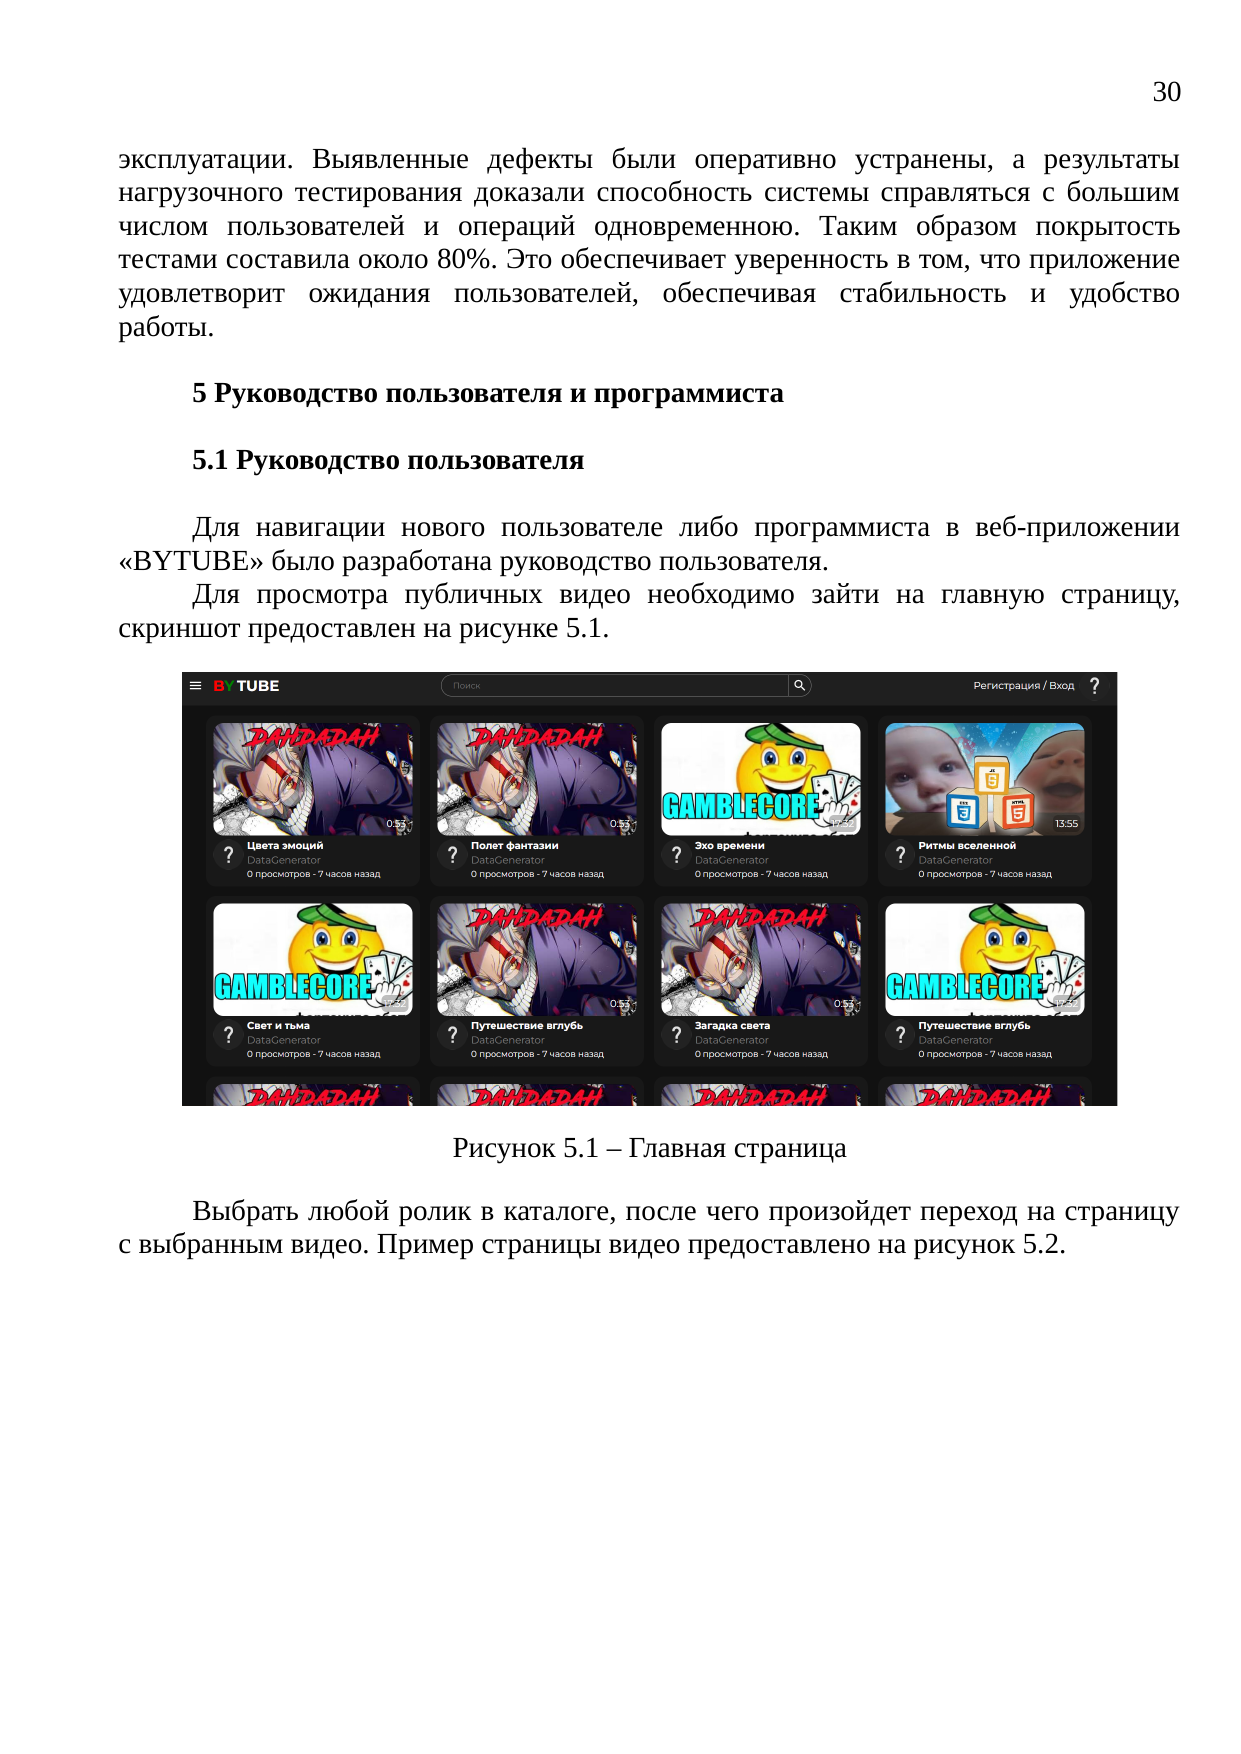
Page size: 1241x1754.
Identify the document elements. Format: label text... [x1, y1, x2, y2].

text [118, 141, 1181, 342]
text Для просмотра публичных видео необходимо зайти на главную страницу, скриншот предоставлен на рисунке 5.1. [118, 576, 1181, 643]
text Рисунок 5.1 – Главная страница [118, 1130, 1181, 1164]
subtitle 5 Руководство пользователя и программиста [118, 376, 1181, 409]
subtitle 5.1 Руководство пользователя [118, 442, 1181, 476]
text Для навигации нового пользователе либо программиста в веб-приложении «BYTUBE» было разработана руководство пользователя. [118, 509, 1181, 576]
text Выбрать любой ролик в каталоге, после чего произойдет переход на страницу с выбранным видео. Пример страницы видео предоставлено на рисунок 5.2. [118, 1193, 1181, 1260]
picture [182, 672, 1118, 1106]
